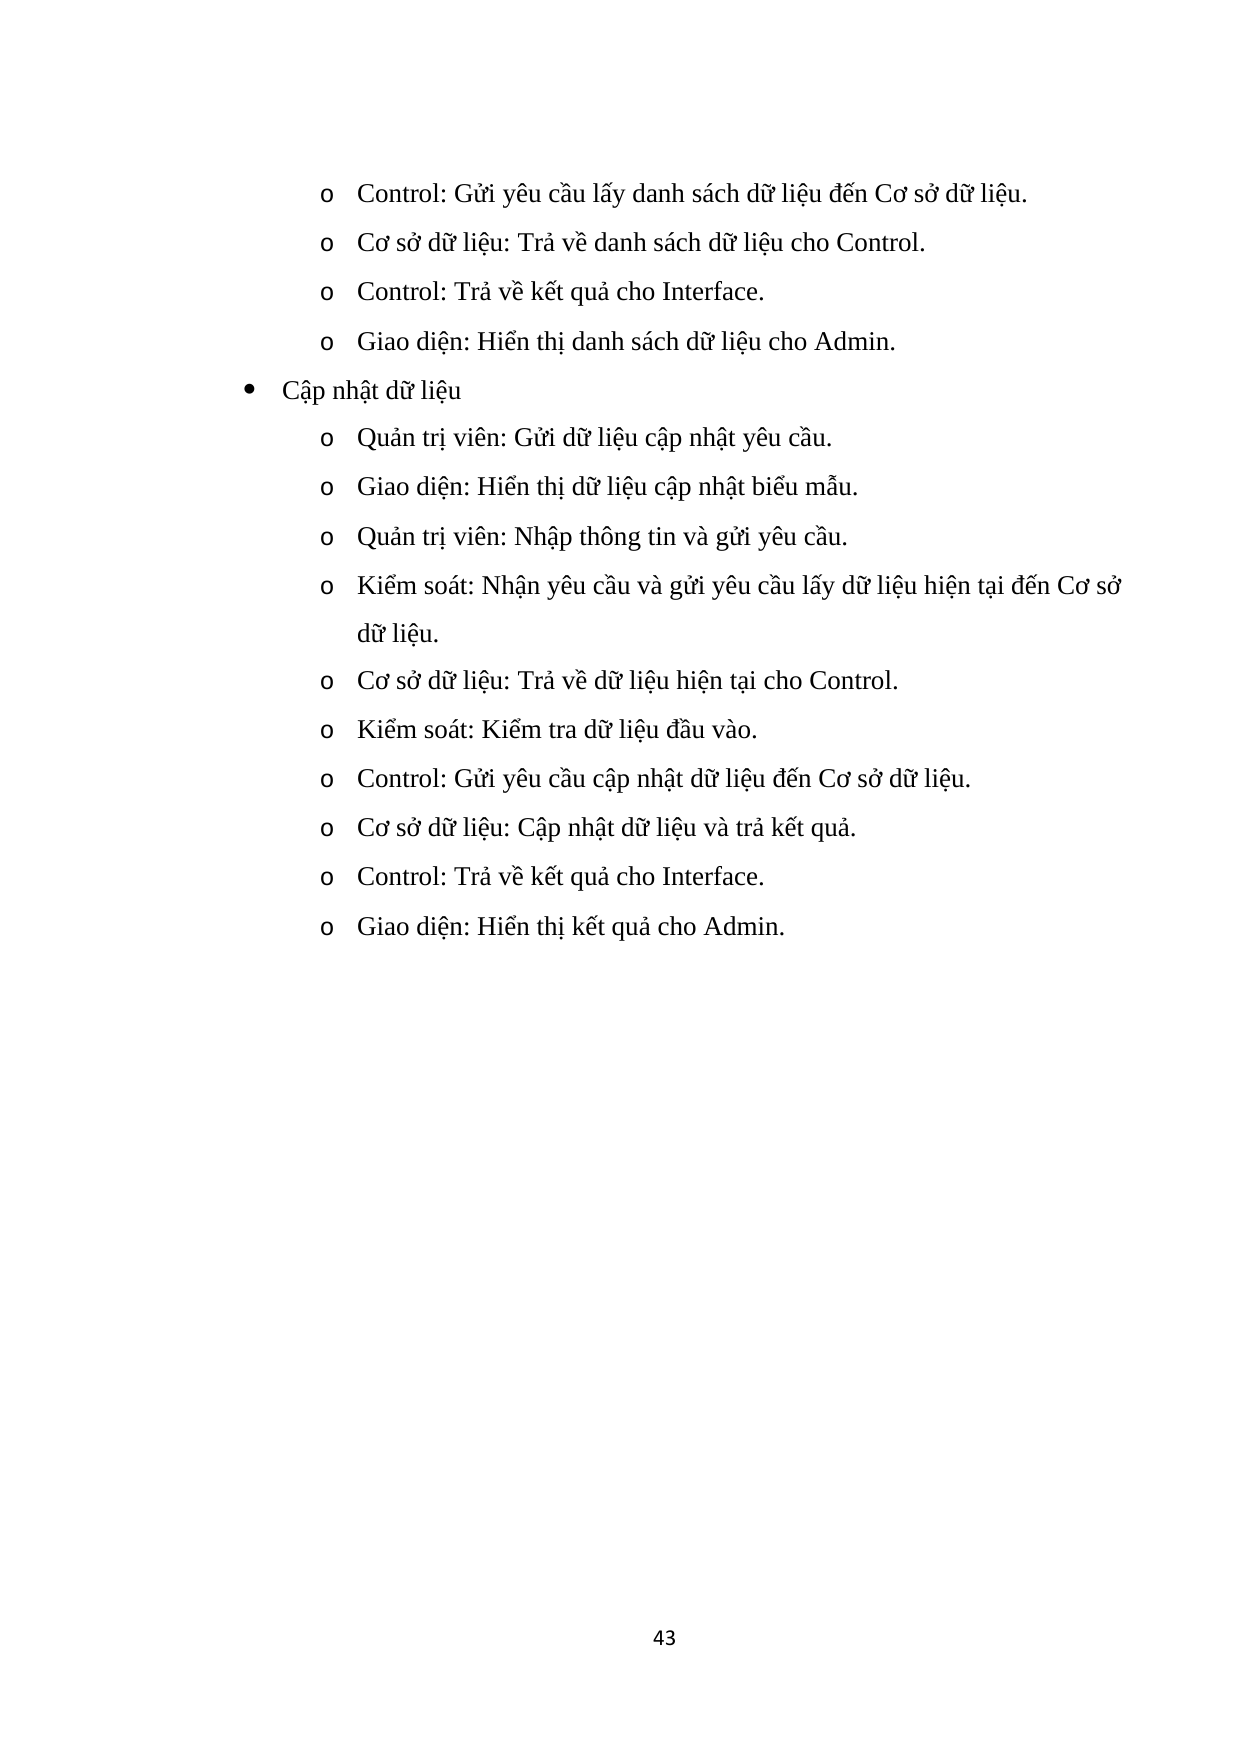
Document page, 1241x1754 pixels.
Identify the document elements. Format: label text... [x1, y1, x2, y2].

list Cập nhật dữ liệu [244, 374, 1122, 406]
list Giao diện: Hiển thị danh sách dữ liệu cho Admin. [319, 325, 1122, 357]
list Kiểm soát: Kiểm tra dữ liệu đầu vào. [319, 713, 1122, 746]
list Control: Gửi yêu cầu cập nhật dữ liệu đến Cơ sở dữ liệu. [319, 762, 1122, 795]
list Giao diện: Hiển thị dữ liệu cập nhật biểu mẫu. [319, 471, 1122, 503]
list Quản trị viên: Gửi dữ liệu cập nhật yêu cầu. [319, 421, 1122, 454]
list Kiểm soát: Nhận yêu cầu và gửi yêu cầu lấy dữ liệu hiện tại đến Cơ sở dữ liệu. [319, 569, 1122, 648]
list Cơ sở dữ liệu: Trả về danh sách dữ liệu cho Control. [319, 226, 1122, 259]
list Control: Gửi yêu cầu lấy danh sách dữ liệu đến Cơ sở dữ liệu. [319, 177, 1122, 210]
list Control: Trả về kết quả cho Interface. [319, 861, 1122, 893]
list Control: Trả về kết quả cho Interface. [319, 276, 1122, 308]
list Quản trị viên: Nhập thông tin và gửi yêu cầu. [319, 520, 1122, 552]
list Cơ sở dữ liệu: Cập nhật dữ liệu và trả kết quả. [319, 811, 1122, 844]
list Giao diện: Hiển thị kết quả cho Admin. [319, 910, 1122, 942]
list Cơ sở dữ liệu: Trả về dữ liệu hiện tại cho Control. [319, 664, 1122, 697]
